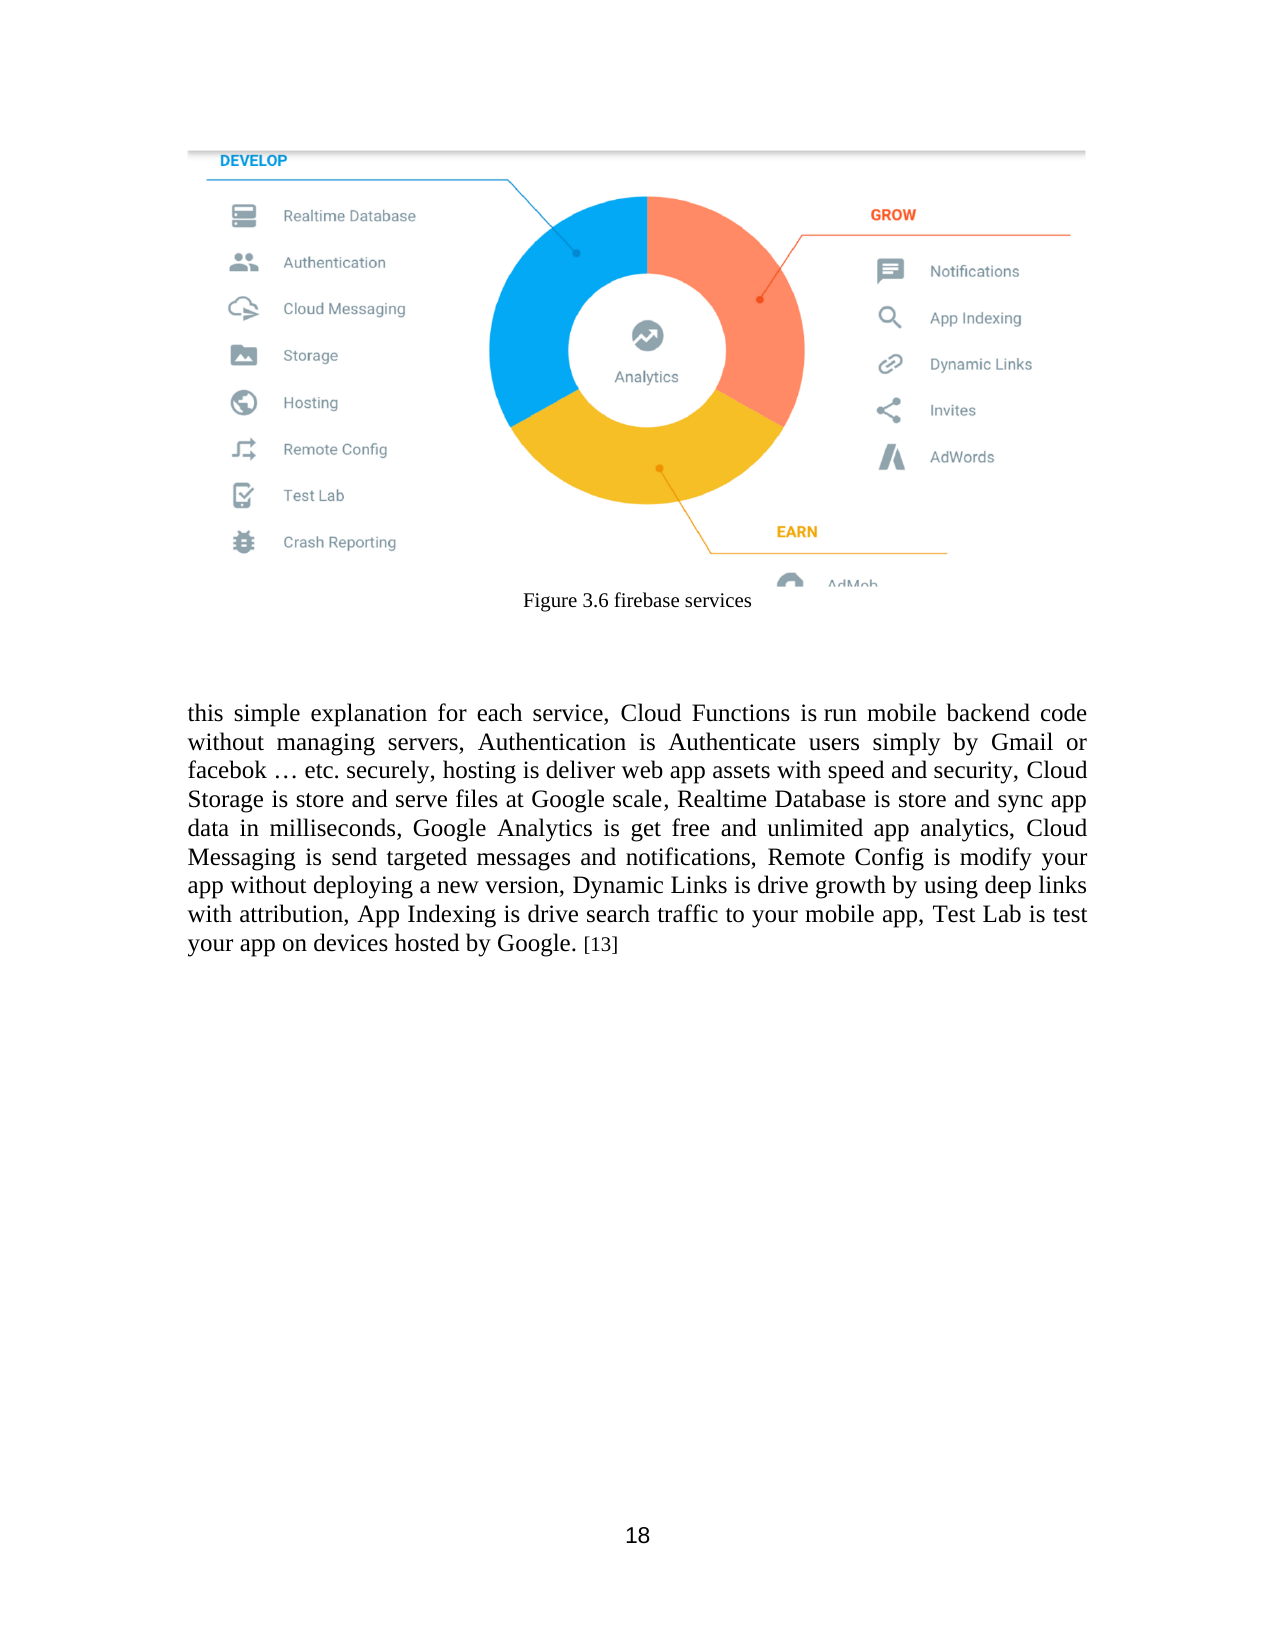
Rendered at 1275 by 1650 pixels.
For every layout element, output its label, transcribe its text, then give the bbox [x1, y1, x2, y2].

text Figure 3.6 firebase services [187, 588, 1087, 612]
text this simple explanation for each service, Cloud Functions is run mobile backend code without managing servers, Authentication is Authenticate users simply by Gmail or facebok … etc. securely, hosting is deliver web app assets with speed and security, Cloud Storage is store and serve files at Google scale, Realtime Database is store and sync app data in milliseconds, Google Analytics is get free and unlimited app analytics, Cloud Messaging is send targeted messages and notifications, Remote Config is modify your app without deploying a new version, Dynamic Links is drive growth by using deep links with attribution, App Indexing is drive search traffic to your mobile app, Test Lab is test your app on devices hosted by Google. [13] [187, 698, 1087, 957]
picture [187, 150, 1088, 588]
